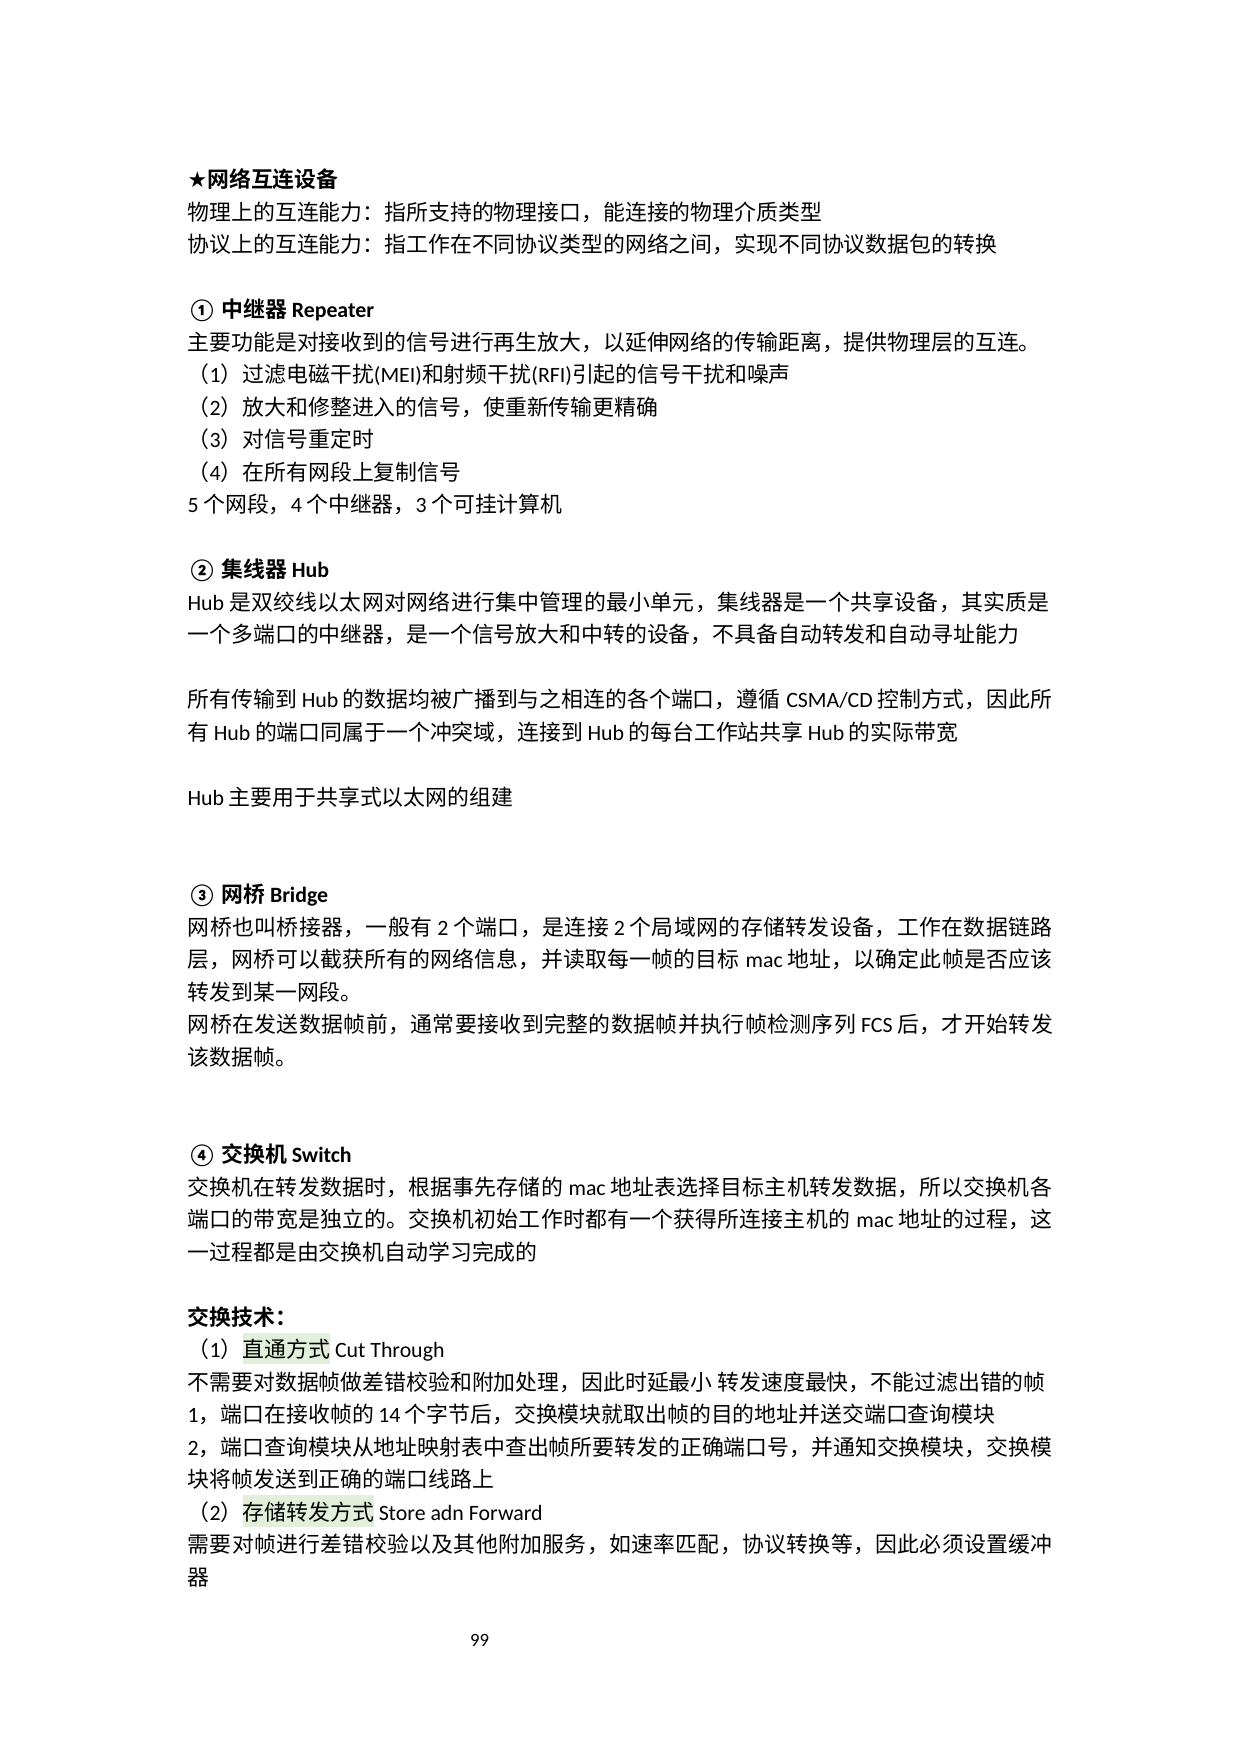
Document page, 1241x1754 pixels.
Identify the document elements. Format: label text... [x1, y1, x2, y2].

text ①中继器 Repeater [187, 292, 1053, 324]
text Hub是双绞线以太网对网络进行集中管理的最小单元，集线器是一个共享设备，其实质是一个多端口的中继器，是一个信号放大和中转的设备，不具备自动转发和自动寻址能力 [187, 584, 1053, 649]
text （1）过滤电磁干扰(MEI)和射频干扰(RFI)引起的信号干扰和噪声 [187, 357, 1053, 389]
text 物理上的互连能力：指所支持的物理接口，能连接的物理介质类型 [187, 194, 1053, 227]
text 2，端口查询模块从地址映射表中查出帧所要转发的正确端口号，并通知交换模块，交换模块将帧发送到正确的端口线路上 [187, 1429, 1053, 1494]
text ②集线器 Hub [187, 552, 1053, 584]
text 5个网段，4个中继器，3个可挂计算机 [187, 487, 1053, 519]
text 主要功能是对接收到的信号进行再生放大，以延伸网络的传输距离，提供物理层的互连。 [187, 324, 1053, 357]
text （1）直通方式 Cut Through [187, 1332, 1053, 1364]
text （3）对信号重定时 [187, 422, 1053, 454]
text 协议上的互连能力：指工作在不同协议类型的网络之间，实现不同协议数据包的转换 [187, 227, 1053, 259]
text 网桥也叫桥接器，一般有2个端口，是连接2个局域网的存储转发设备，工作在数据链路层，网桥可以截获所有的网络信息，并读取每一帧的目标mac地址，以确定此帧是否应该转发到某一网段。 [187, 909, 1053, 1007]
text ★网络互连设备 [187, 162, 1053, 194]
text 交换技术： [187, 1299, 1053, 1332]
text ③网桥 Bridge [187, 877, 1053, 909]
text （4）在所有网段上复制信号 [187, 454, 1053, 487]
text 交换机在转发数据时，根据事先存储的mac地址表选择目标主机转发数据，所以交换机各端口的带宽是独立的。交换机初始工作时都有一个获得所连接主机的mac地址的过程，这一过程都是由交换机自动学习完成的 [187, 1169, 1053, 1267]
text 需要对帧进行差错校验以及其他附加服务，如速率匹配，协议转换等，因此必须设置缓冲器 [187, 1527, 1053, 1592]
text （2）放大和修整进入的信号，使重新传输更精确 [187, 389, 1053, 422]
text （2）存储转发方式 Store adn Forward [187, 1494, 1053, 1527]
text 网桥在发送数据帧前，通常要接收到完整的数据帧并执行帧检测序列FCS后，才开始转发该数据帧。 [187, 1007, 1053, 1072]
text Hub主要用于共享式以太网的组建 [187, 779, 1053, 812]
text ④交换机 Switch [187, 1137, 1053, 1169]
text 所有传输到Hub的数据均被广播到与之相连的各个端口，遵循CSMA/CD控制方式，因此所有Hub的端口同属于一个冲突域，连接到Hub的每台工作站共享Hub的实际带宽 [187, 682, 1053, 747]
text 1，端口在接收帧的14个字节后，交换模块就取出帧的目的地址并送交端口查询模块 [187, 1397, 1053, 1429]
text 不需要对数据帧做差错校验和附加处理，因此时延最小 转发速度最快，不能过滤出错的帧 [187, 1364, 1053, 1397]
